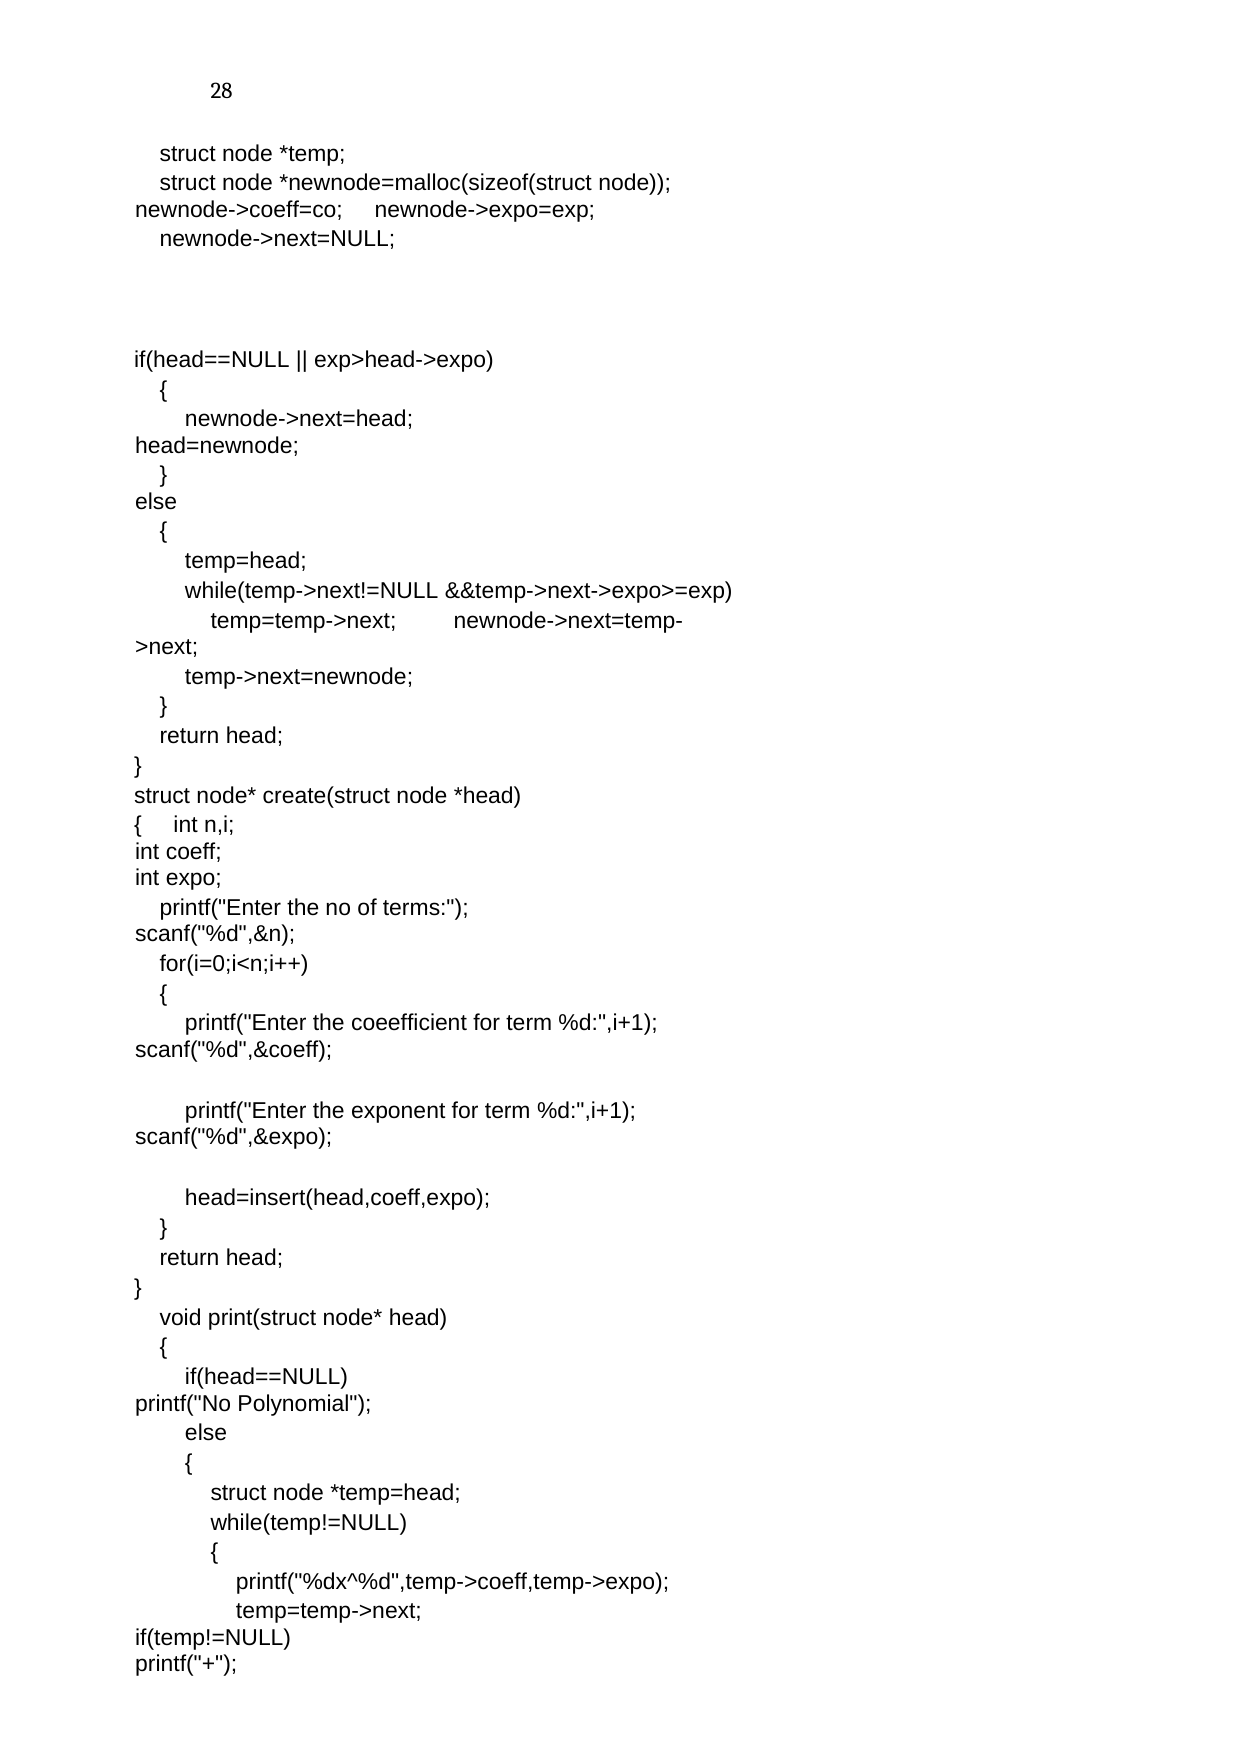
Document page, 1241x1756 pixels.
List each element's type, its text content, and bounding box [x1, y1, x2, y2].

text newnode->next=NULL; [134, 225, 1138, 252]
text { [134, 980, 1138, 1006]
text printf("Enter the coeefficient for term %d:",i+1); scanf("%d",&coeff); [134, 1009, 862, 1062]
text else [134, 1419, 1138, 1445]
text if(head==NULL) printf("No Polynomial"); [134, 1363, 454, 1416]
text newnode->next=head; head=newnode; [134, 405, 584, 458]
text { int n,i; int coeff; int expo; [134, 811, 253, 891]
text printf("Enter the exponent for term %d:",i+1); scanf("%d",&expo); [134, 1097, 841, 1150]
text struct node *temp; [134, 139, 1138, 166]
text printf("%dx^%d",temp->coeff,temp->expo); [134, 1568, 1138, 1594]
text { [134, 376, 1138, 402]
text void print(struct node* head) [134, 1303, 1138, 1330]
text temp=head; [134, 547, 1138, 573]
text { [134, 517, 1138, 544]
text temp=temp->next; if(temp!=NULL) printf("+"); [134, 1597, 502, 1677]
text return head; [134, 722, 1138, 749]
text struct node *newnode=malloc(sizeof(struct node)); newnode->coeff=co; newnode->expo=exp; [134, 169, 679, 222]
text while(temp->next!=NULL &&temp->next->expo>=exp) [134, 577, 1138, 603]
text { [134, 1449, 1138, 1475]
text } [134, 1274, 1138, 1300]
text temp=temp->next; newnode->next=temp->next; [134, 607, 696, 659]
text head=insert(head,coeff,expo); [134, 1184, 1138, 1211]
text { [134, 1333, 1138, 1359]
text struct node* create(struct node *head) [134, 782, 1138, 808]
text if(head==NULL || exp>head->expo) [134, 346, 1138, 372]
text while(temp!=NULL) [134, 1508, 1138, 1535]
text temp->next=newnode; [134, 663, 1138, 689]
text } [134, 752, 1138, 778]
text } else [134, 461, 216, 514]
text } [134, 692, 1138, 719]
text for(i=0;i<n;i++) [134, 950, 1138, 976]
text { [134, 1538, 1138, 1564]
text return head; [134, 1244, 1138, 1270]
text printf("Enter the no of terms:"); scanf("%d",&n); [134, 894, 636, 946]
text struct node *temp=head; [134, 1479, 1138, 1505]
text } [134, 1214, 1138, 1241]
